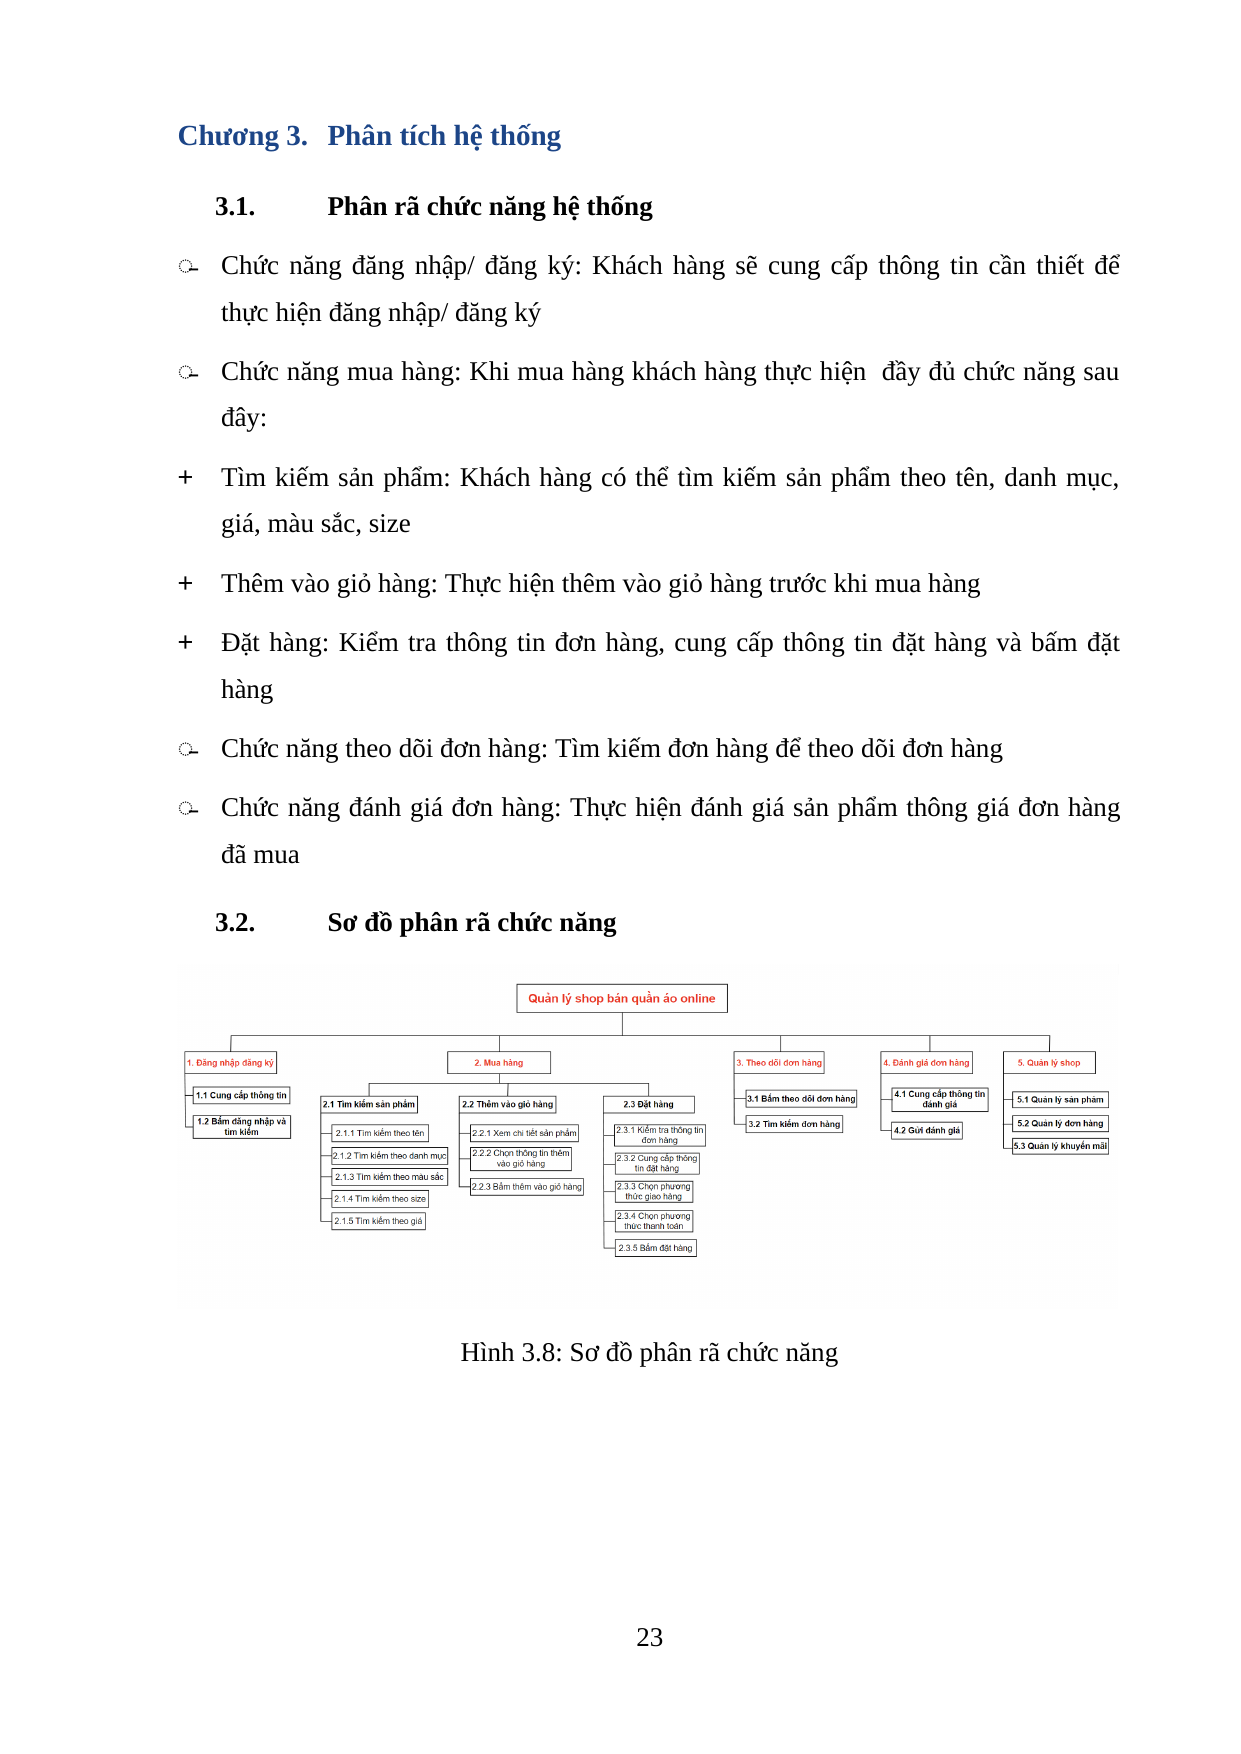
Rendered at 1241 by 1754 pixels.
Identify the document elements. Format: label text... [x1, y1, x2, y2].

subtitle Phân rã chức năng hệ thống [215, 190, 1122, 221]
list Chức năng đánh giá đơn hàng: Thực hiện đánh giá sản phẩm thông giá đơn hàng đã mua [177, 791, 1122, 869]
list Chức năng theo dõi đơn hàng: Tìm kiếm đơn hàng để theo dõi đơn hàng [177, 732, 1122, 763]
list Chức năng mua hàng: Khi mua hàng khách hàng thực hiện đầy đủ chức năng sau đây: [177, 355, 1122, 433]
list Đặt hàng: Kiểm tra thông tin đơn hàng, cung cấp thông tin đặt hàng và bấm đặt hàng [177, 626, 1122, 704]
subtitle Sơ đồ phân rã chức năng [215, 906, 1122, 937]
subtitle Phân tích hệ thống [177, 118, 1122, 152]
list Chức năng đăng nhập/ đăng ký: Khách hàng sẽ cung cấp thông tin cần thiết để thực hiện đăng nhập/ đăng ký [177, 249, 1122, 327]
list Thêm vào giỏ hàng: Thực hiện thêm vào giỏ hàng trước khi mua hàng [177, 567, 1122, 598]
picture [177, 964, 1119, 1309]
list Tìm kiếm sản phẩm: Khách hàng có thể tìm kiếm sản phẩm theo tên, danh mục, giá, màu sắc, size [177, 461, 1122, 539]
